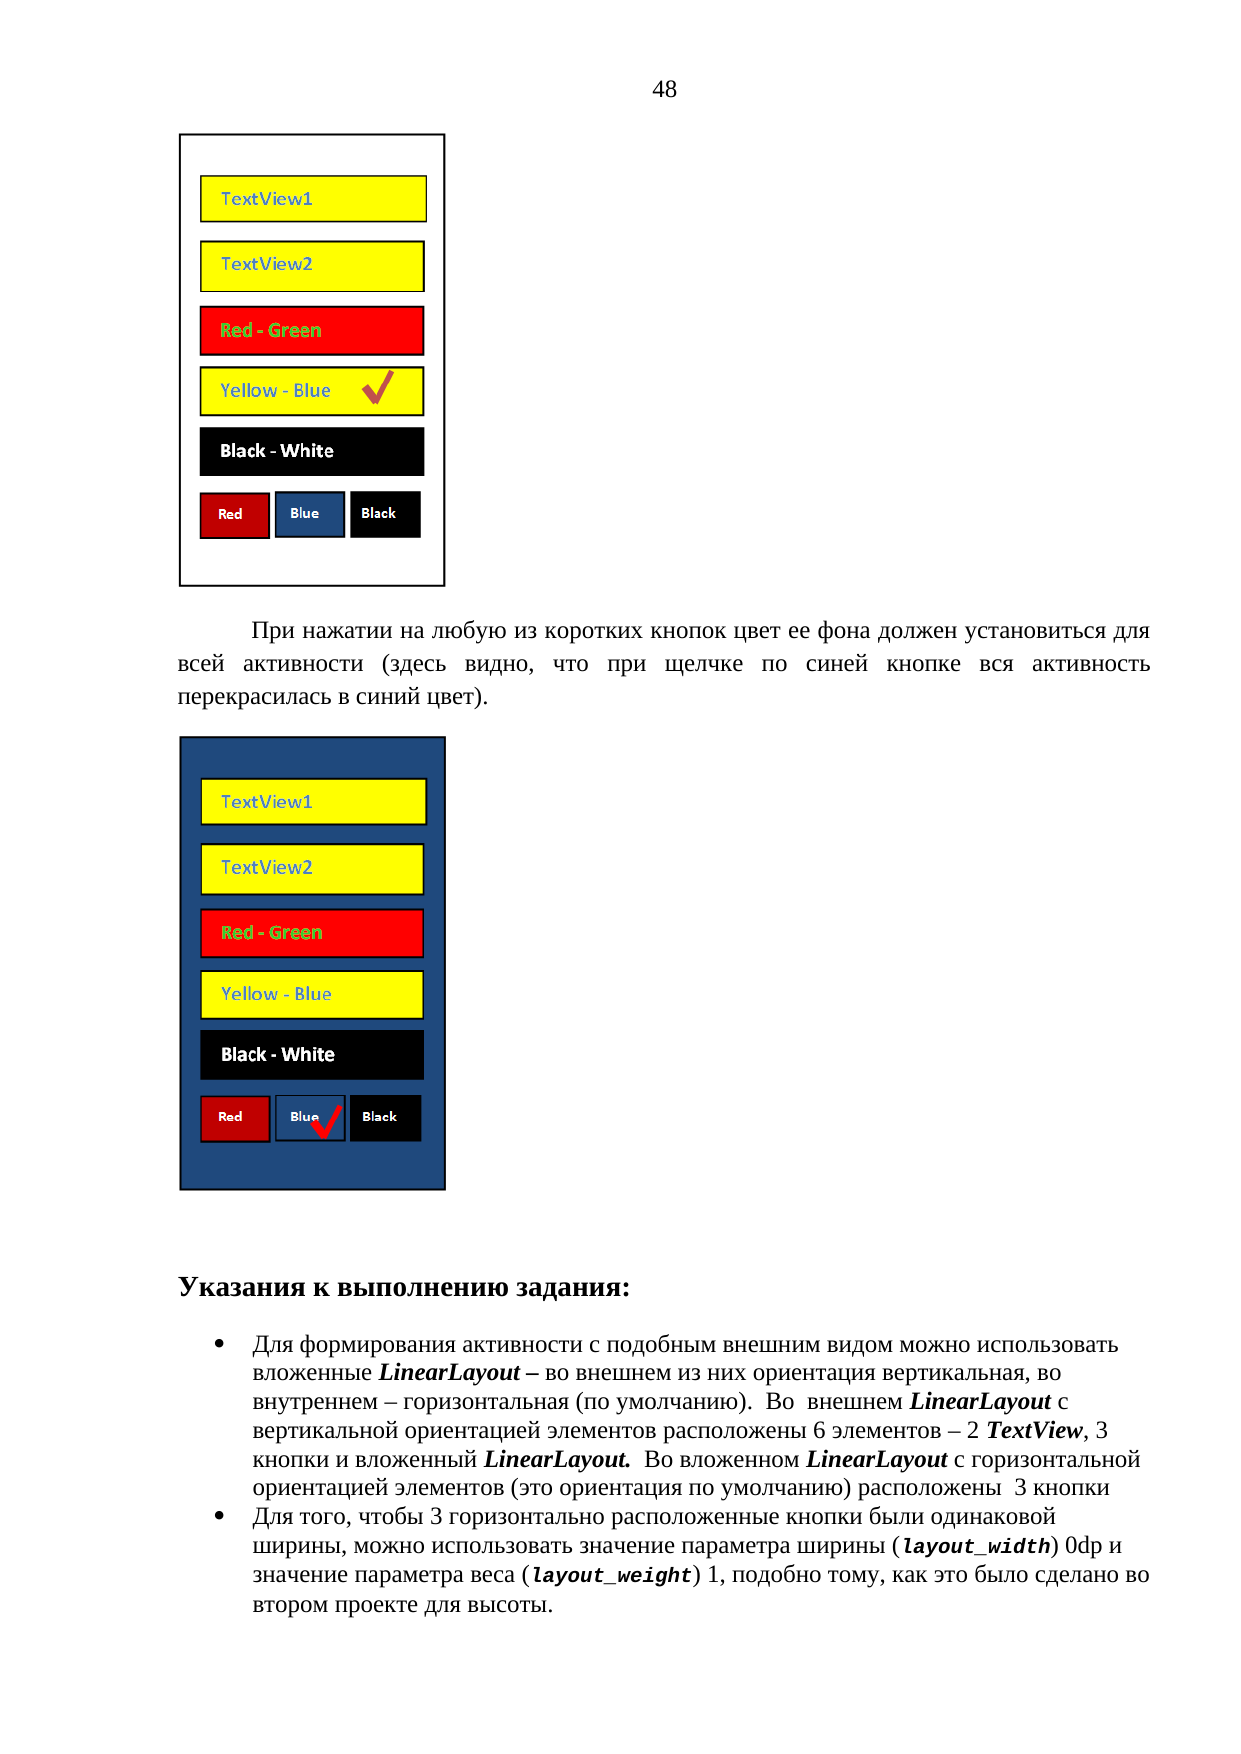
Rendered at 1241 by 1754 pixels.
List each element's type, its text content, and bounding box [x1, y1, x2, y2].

list Для формирования активности с подобным внешним видом можно использовать вложенные LinearLayout – во внешнем из них ориентация вертикальная, во внутреннем – горизонтальная (по умолчанию). Во внешнем LinearLayout с вертикальной ориентацией элементов расположены 6 элементов – 2 TextView, 3 кнопки и вложенный LinearLayout. Во вложенном LinearLayout с горизонтальной ориентацией элементов (это ориентация по умолчанию) расположены 3 кнопки [215, 1329, 1152, 1501]
text Указания к выполнению задания: [177, 1269, 1152, 1303]
list Для того, чтобы 3 горизонтально расположенные кнопки были одинаковой ширины, можно использовать значение параметра ширины (layout_width) 0dp и значение параметра веса (layout_weight) 1, подобно тому, как это было сделано во втором проекте для высоты. [215, 1501, 1152, 1618]
picture [177, 131, 451, 590]
text При нажатии на любую из коротких кнопок цвет ее фона должен установиться для всей активности (здесь видно, что при щелчке по синей кнопке вся активность перекрасилась в синий цвет). [177, 615, 1152, 710]
picture [177, 735, 447, 1192]
